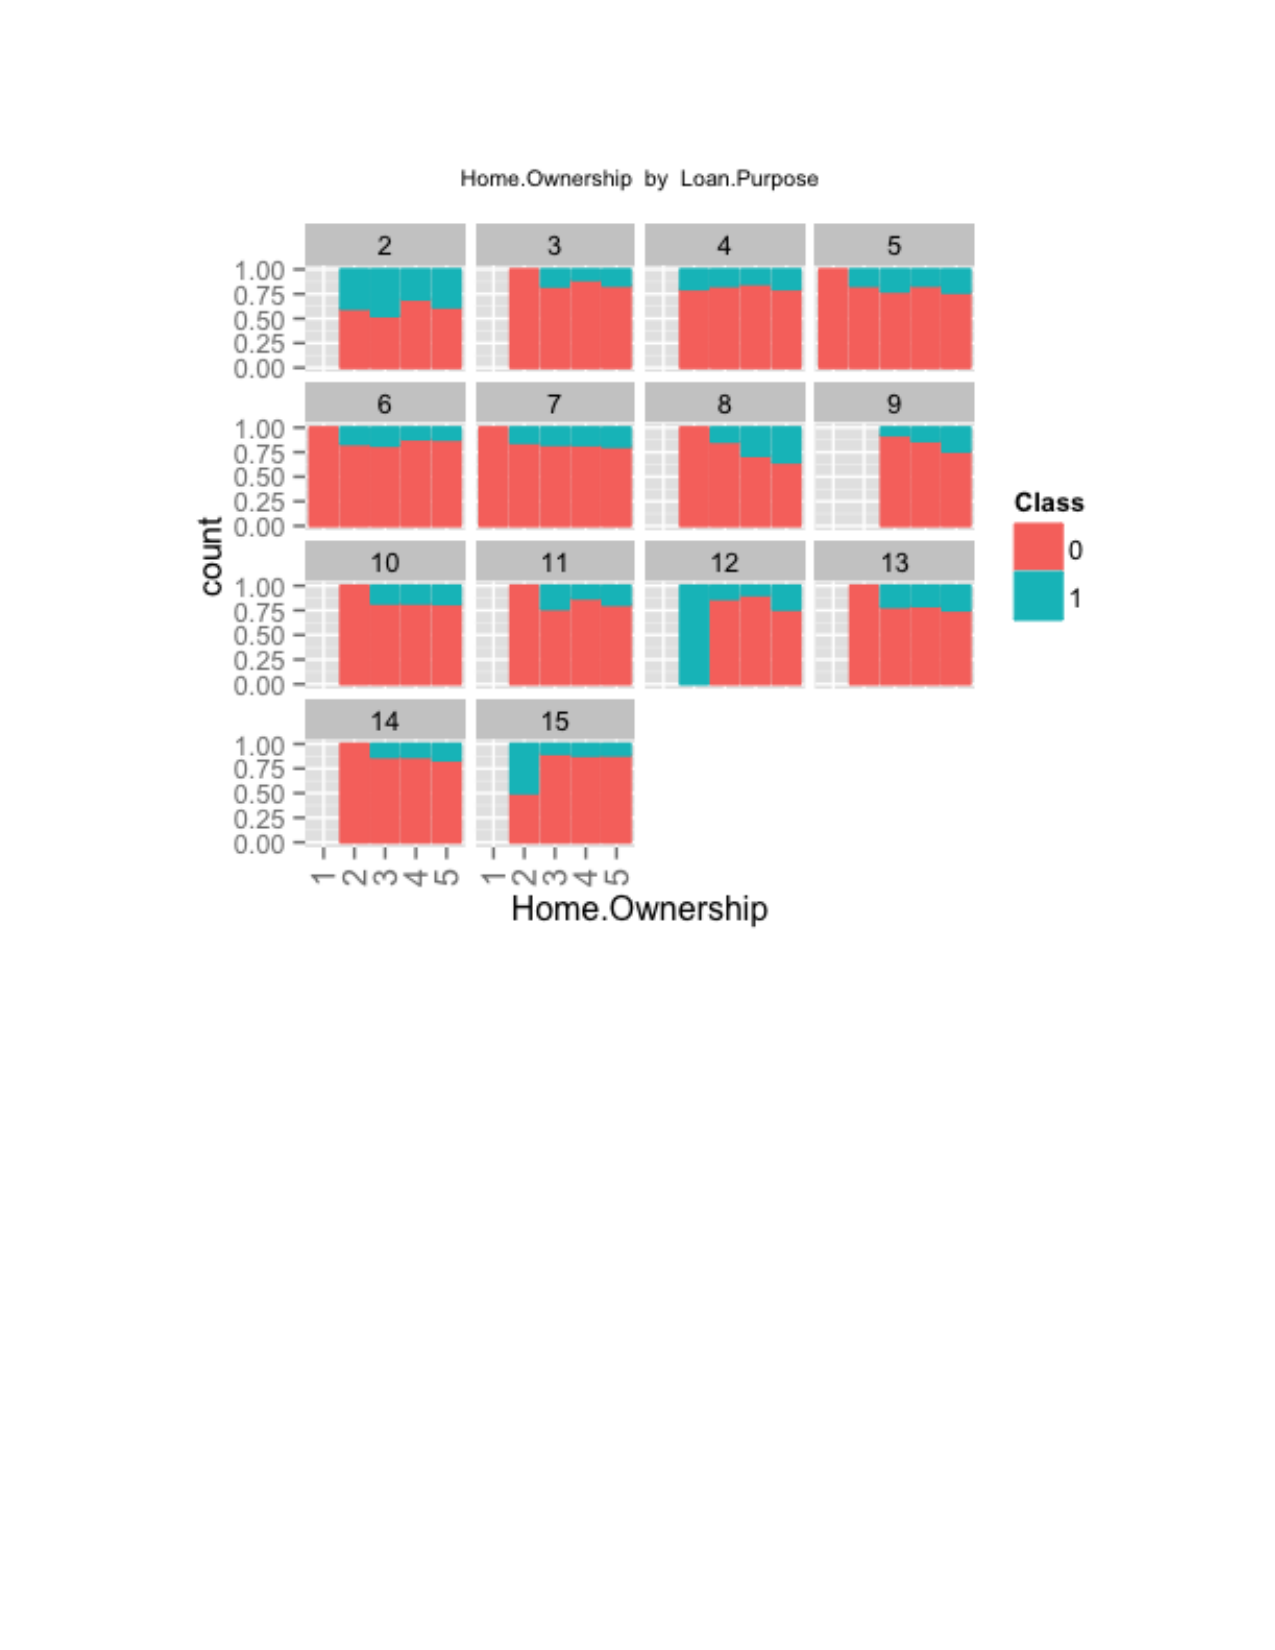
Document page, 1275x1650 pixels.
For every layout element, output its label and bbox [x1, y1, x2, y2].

picture [168, 150, 1169, 950]
